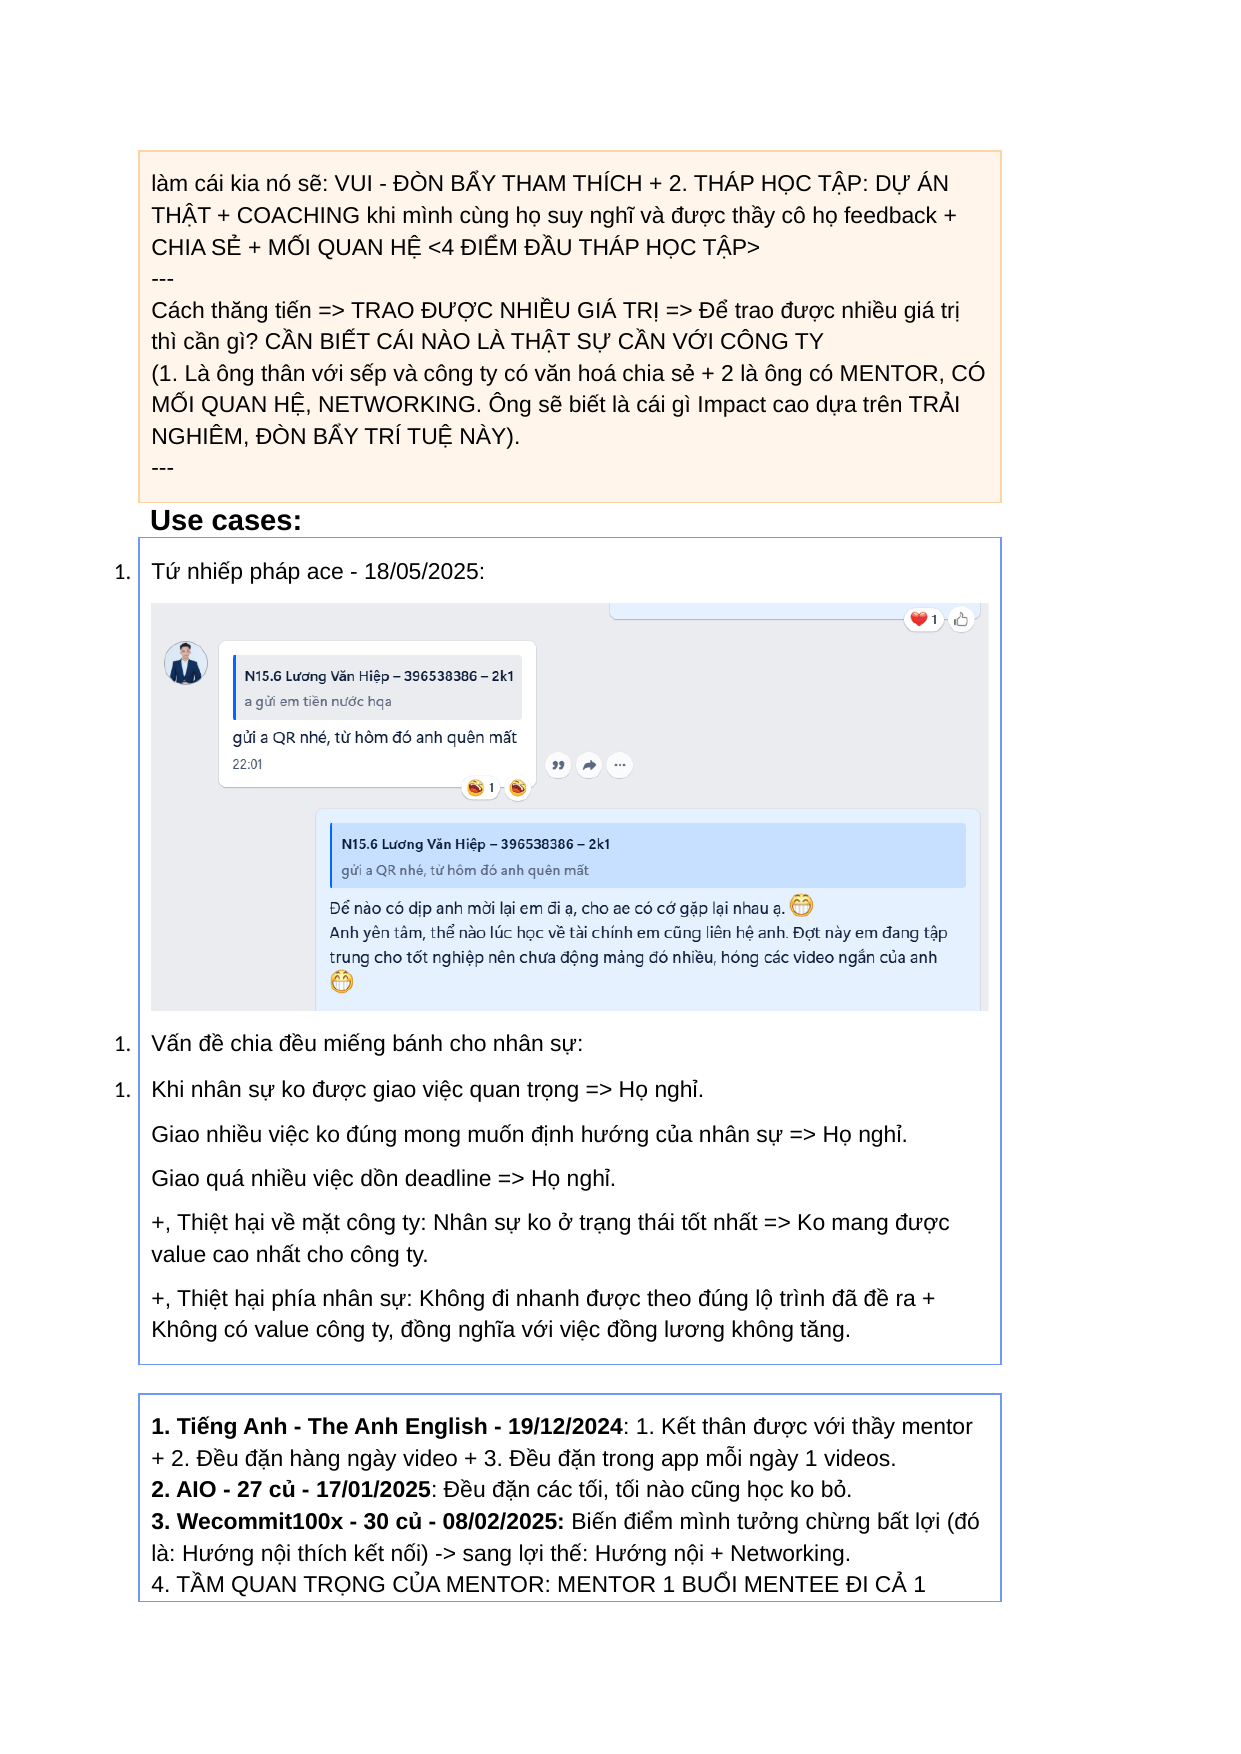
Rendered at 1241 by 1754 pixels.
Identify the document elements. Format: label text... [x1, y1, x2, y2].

picture [151, 603, 989, 1011]
table_header Tứ nhiếp pháp ace - 18/05/2025: Vấn đề chia đều miếng bánh cho nhân sự: Khi nhân sự ko được giao việc quan trọng => Họ nghỉ. Giao nhiều việc ko đúng mong muốn định hướng của nhân sự => Họ nghỉ. Giao quá nhiều việc dồn deadline => Họ nghỉ. +, Thiệt hại về mặt công ty: Nhân sự ko ở trạng thái tốt nhất => Ko mang được value cao nhất cho công ty. +, Thiệt hại phía nhân sự: Không đi nhanh được theo đúng lộ trình đã đề ra + Không có value công ty, đồng nghĩa với việc đồng lương không tăng. [140, 538, 1000, 1363]
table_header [140, 1395, 1000, 1601]
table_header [140, 152, 1000, 502]
